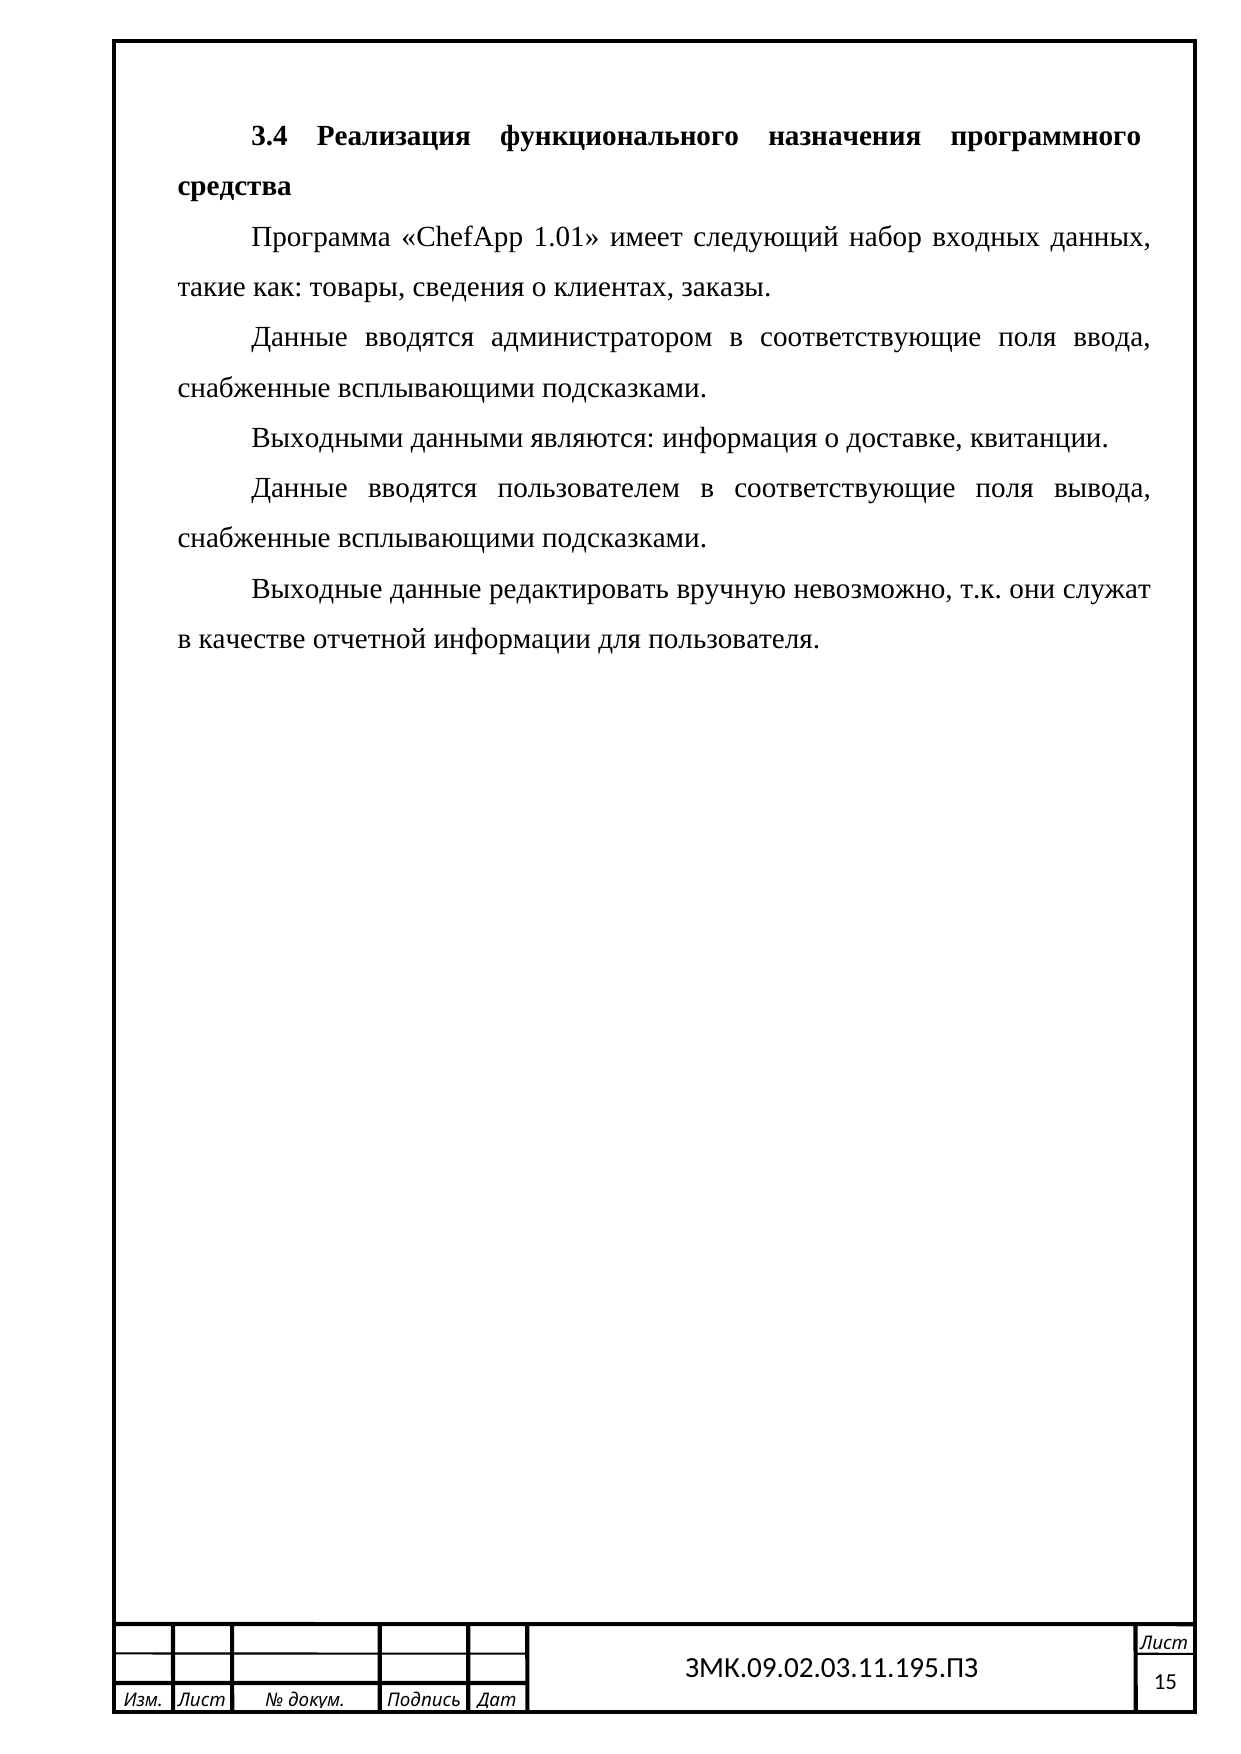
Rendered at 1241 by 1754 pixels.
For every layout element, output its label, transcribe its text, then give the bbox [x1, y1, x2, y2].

text Выходными данными являются: информация о доставке, квитанции. [177, 420, 1152, 453]
text 3.4 Реализация функционального назначения программного средства [177, 118, 1142, 202]
text Данные вводятся администратором в соответствующие поля ввода, снабженные всплывающими подсказками. [177, 319, 1152, 403]
text Выходные данные редактировать вручную невозможно, т.к. они служат в качестве отчетной информации для пользователя. [177, 571, 1152, 655]
text Данные вводятся пользователем в соответствующие поля вывода, снабженные всплывающими подсказками. [177, 470, 1152, 554]
text Программа «ChefApp 1.01» имеет следующий набор входных данных, такие как: товары, сведения о клиентах, заказы. [177, 219, 1152, 303]
